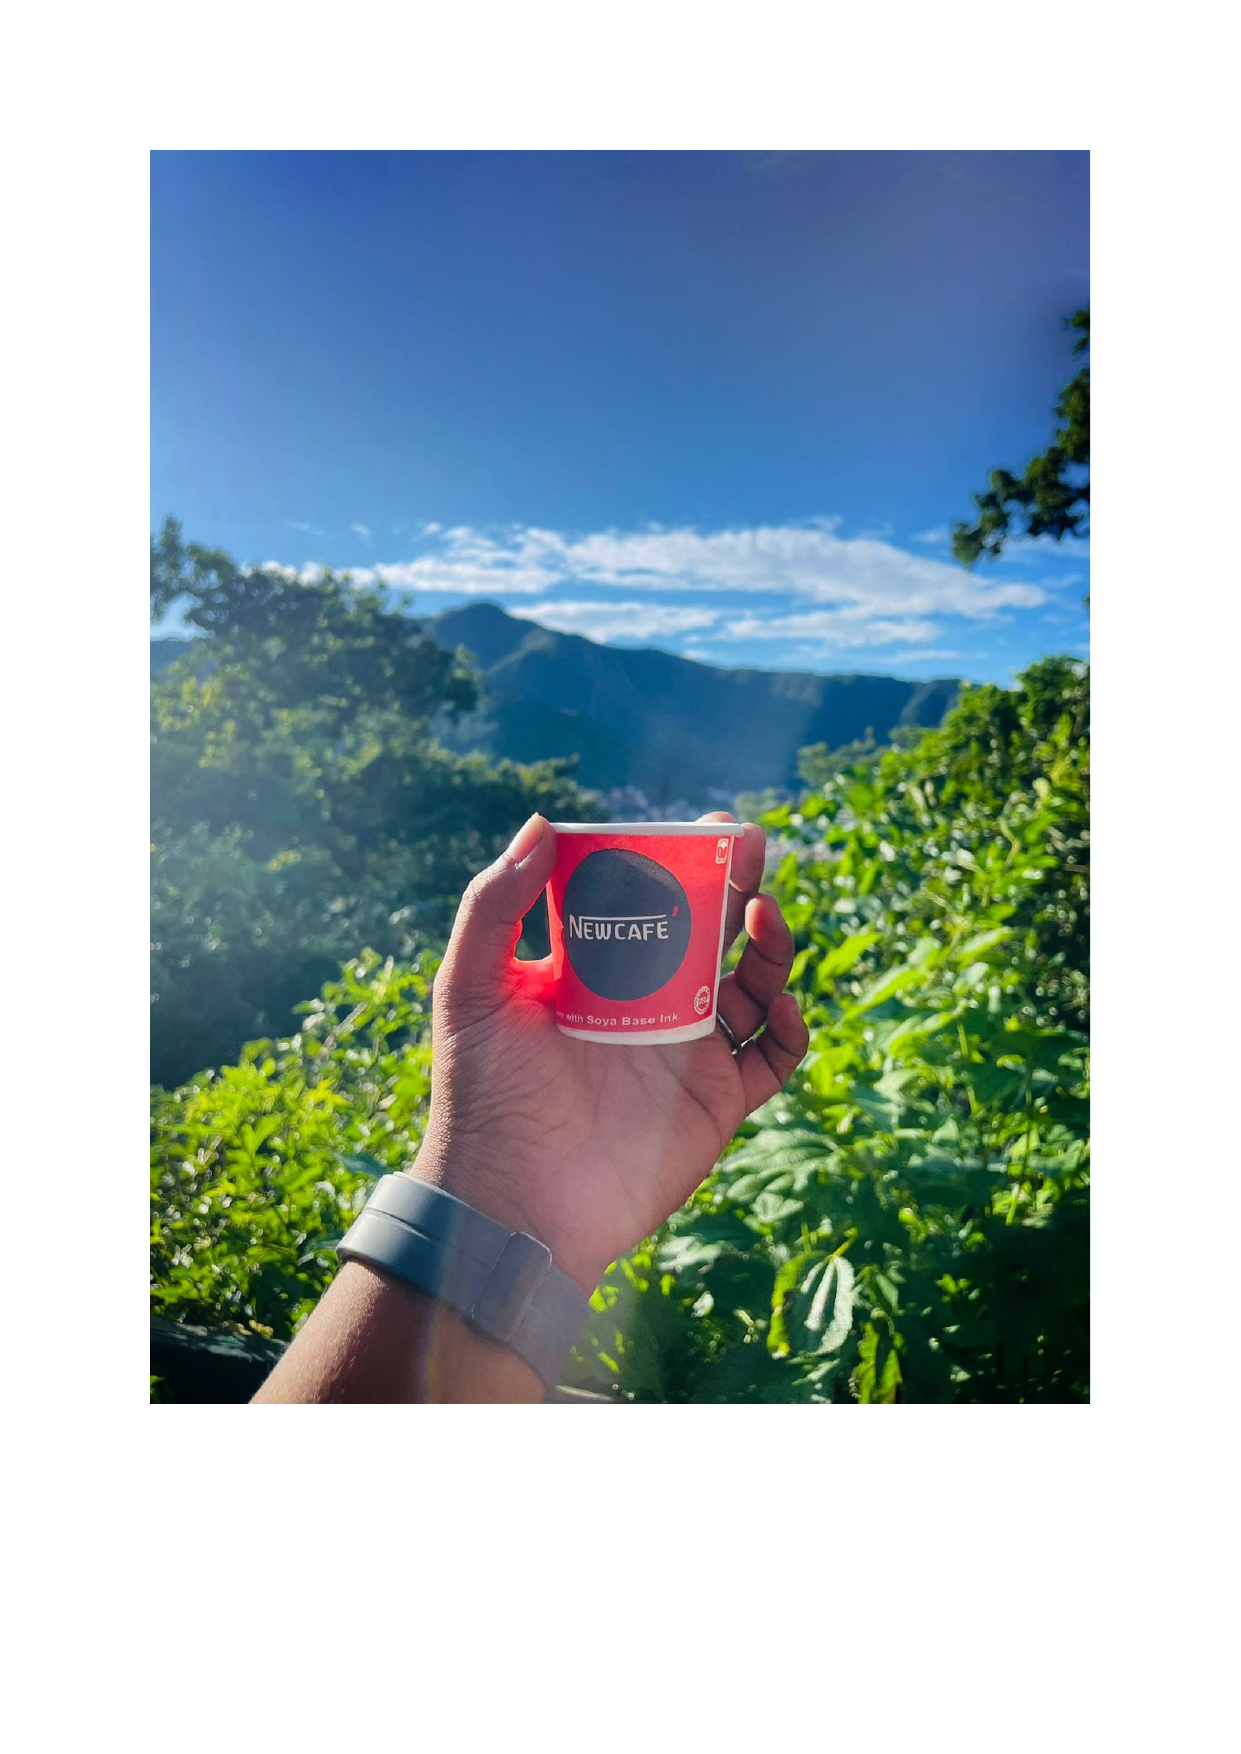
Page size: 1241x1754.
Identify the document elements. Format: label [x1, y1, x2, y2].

picture [150, 150, 1091, 1404]
